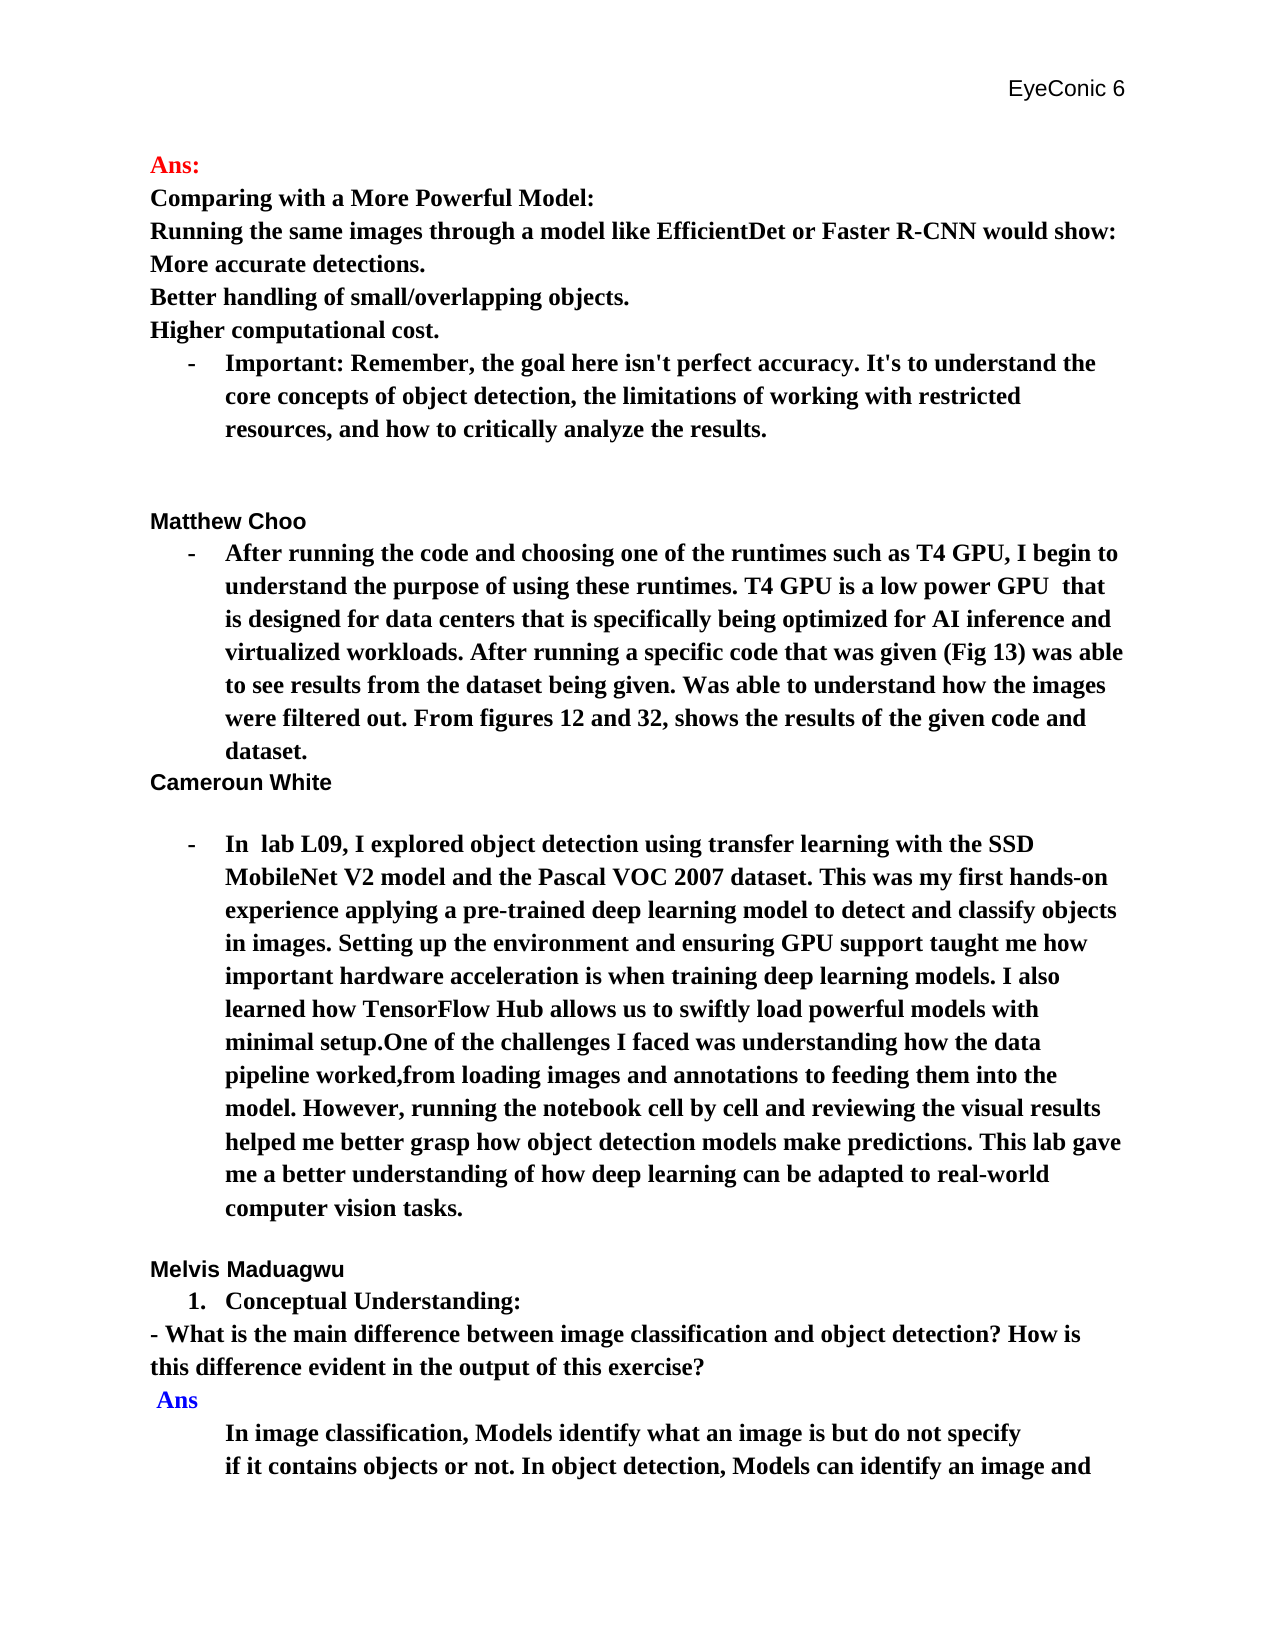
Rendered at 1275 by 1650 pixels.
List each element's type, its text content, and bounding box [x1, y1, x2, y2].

list After running the code and choosing one of the runtimes such as T4 GPU, I begin to understand the purpose of using these runtimes. T4 GPU is a low power GPU that is designed for data centers that is specifically being optimized for AI inference and virtualized workloads. After running a specific code that was given (Fig 13) was able to see results from the dataset being given. Was able to understand how the images were filtered out. From figures 12 and 32, shows the results of the given code and dataset. [187, 538, 1125, 765]
text Better handling of small/overlapping objects. [150, 282, 1125, 311]
text Ans [150, 1385, 1125, 1414]
text - What is the main difference between image classification and object detection? How is this difference evident in the output of this exercise? [150, 1319, 1125, 1381]
text Melvis Maduagwu [150, 1256, 1125, 1282]
list Conceptual Understanding: [187, 1286, 1125, 1315]
text Cameroun White [150, 769, 1125, 795]
text More accurate detections. [150, 249, 1125, 278]
text Running the same images through a model like EfficientDet or Faster R-CNN would show: [150, 216, 1125, 245]
text Higher computational cost. [150, 315, 1125, 344]
list Important: Remember, the goal here isn't perfect accuracy. It's to understand the core concepts of object detection, the limitations of working with restricted resources, and how to critically analyze the results. [187, 348, 1125, 443]
text Ans: [150, 150, 1125, 179]
list In lab L09, I explored object detection using transfer learning with the SSD MobileNet V2 model and the Pascal VOC 2007 dataset. This was my first hands-on experience applying a pre-trained deep learning model to detect and classify objects in images. Setting up the environment and ensuring GPU support taught me how important hardware acceleration is when training deep learning models. I also learned how TensorFlow Hub allows us to swiftly load powerful models with minimal setup.One of the challenges I faced was understanding how the data pipeline worked,from loading images and annotations to feeding them into the model. However, running the notebook cell by cell and reviewing the visual results helped me better grasp how object detection models make predictions. This lab gave me a better understanding of how deep learning can be adapted to real-world computer vision tasks. [187, 829, 1125, 1221]
text Comparing with a More Powerful Model: [150, 183, 1125, 212]
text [225, 1418, 1125, 1480]
text Matthew Choo [150, 508, 1125, 534]
